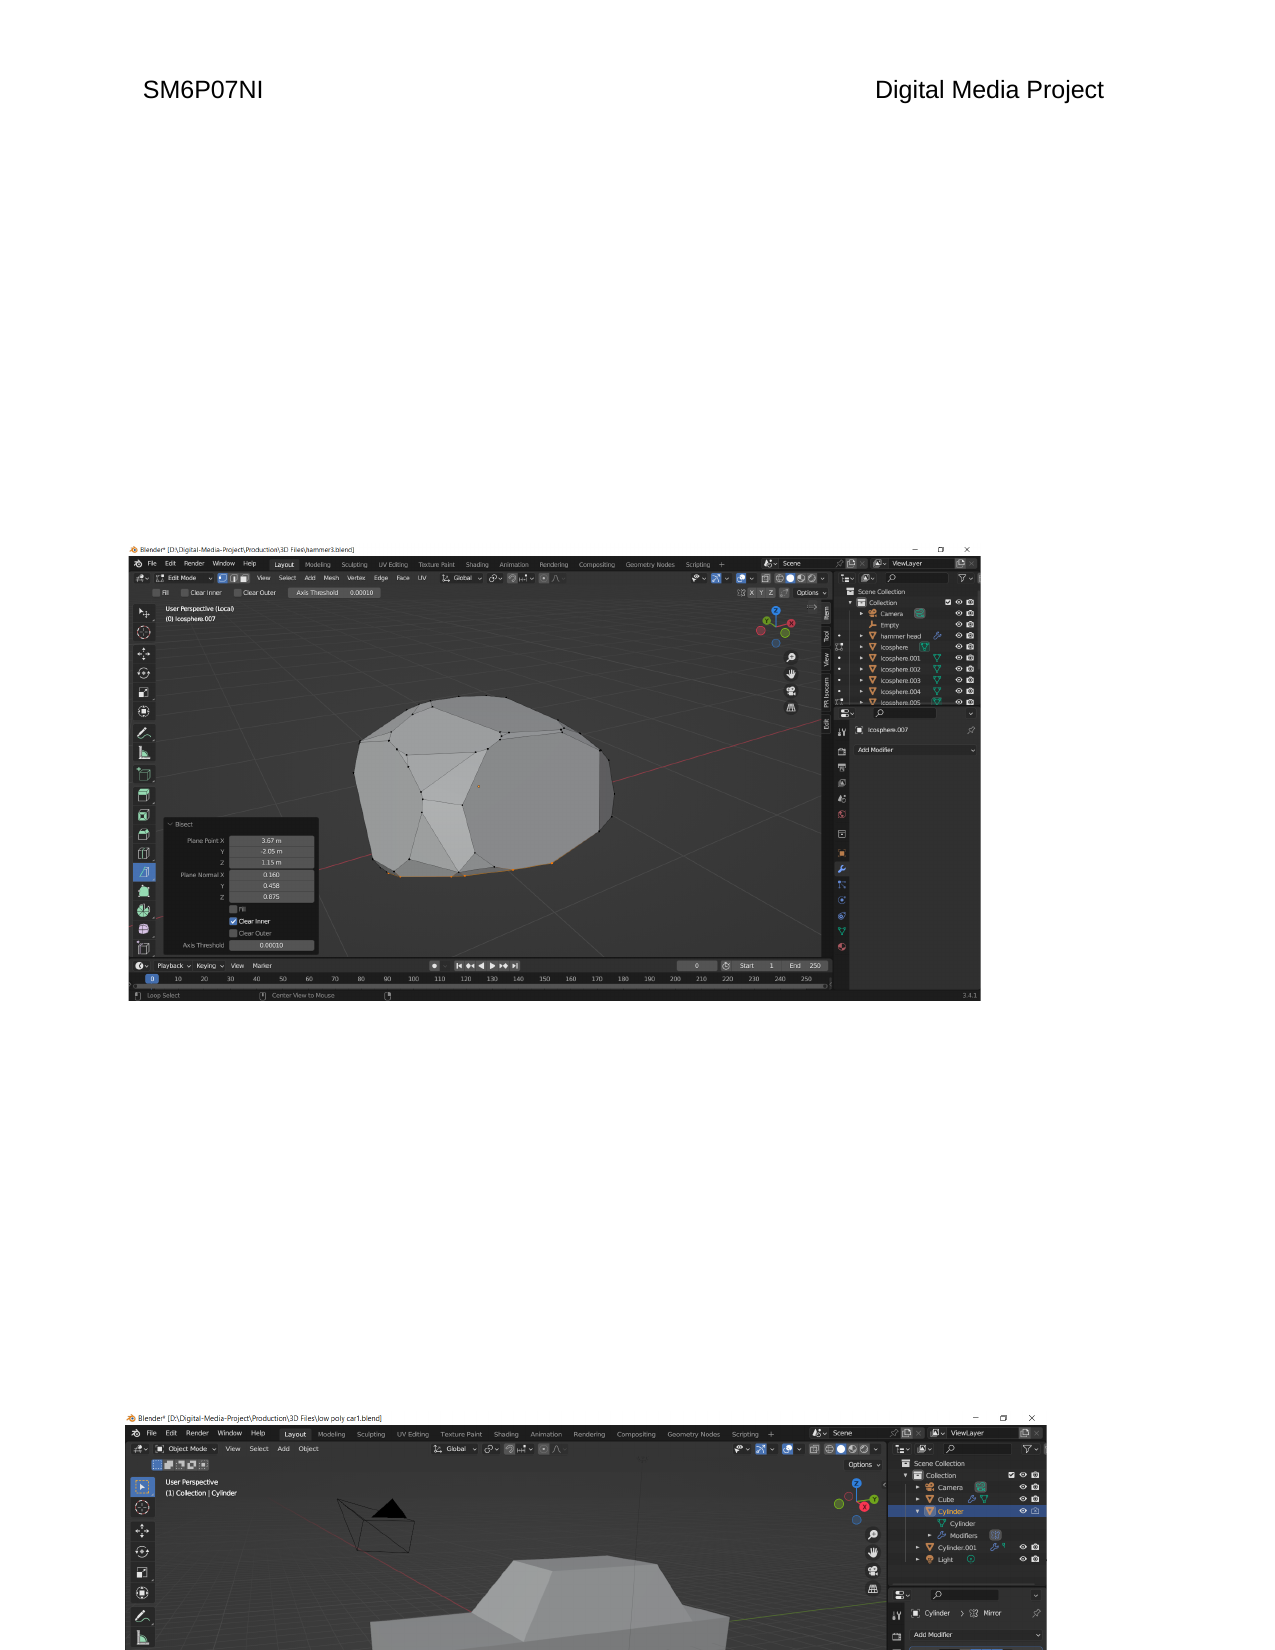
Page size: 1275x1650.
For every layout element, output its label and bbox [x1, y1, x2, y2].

picture [125, 1411, 1047, 1650]
picture [128, 543, 981, 1001]
